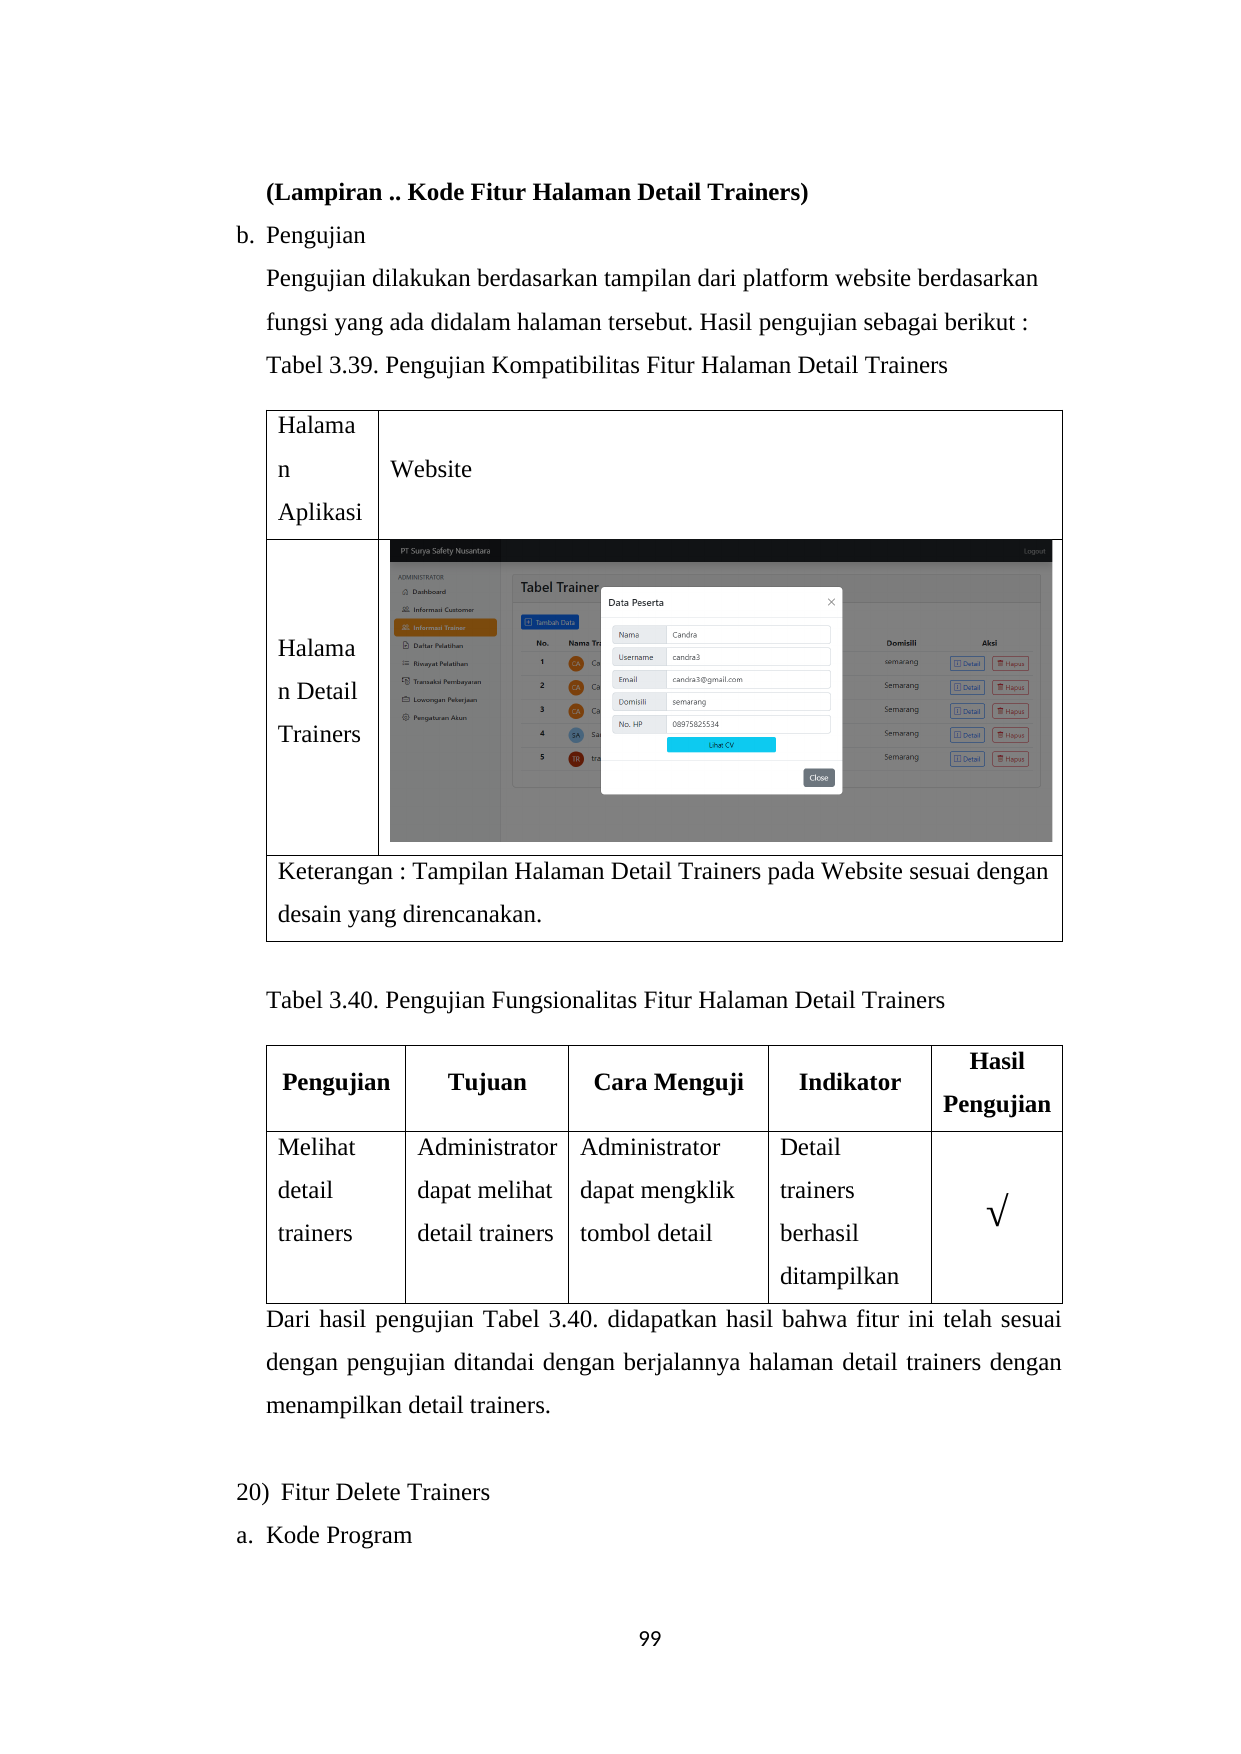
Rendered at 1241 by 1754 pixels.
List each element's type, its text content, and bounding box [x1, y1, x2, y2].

list Kode Program [236, 1520, 1063, 1548]
table_cell √ [932, 1132, 1062, 1303]
table_header Cara Menguji [569, 1046, 768, 1131]
table_cell [379, 540, 1062, 855]
table_header Indikator [769, 1046, 931, 1131]
table_cell Administrator dapat melihat detail trainers [406, 1132, 568, 1303]
table_cell Keterangan : Tampilan Halaman Detail Trainers pada Website sesuai dengan desain yang direncanakan. [267, 856, 1062, 941]
list Pengujian [236, 220, 1063, 249]
list Pengujian dilakukan berdasarkan tampilan dari platform website berdasarkan fungsi yang ada didalam halaman tersebut. Hasil pengujian sebagai berikut : [266, 263, 1063, 335]
table_cell Administrator dapat mengklik tombol detail [569, 1132, 768, 1303]
table_header Website [379, 411, 1062, 539]
list Tabel 3.39. Pengujian Kompatibilitas Fitur Halaman Detail Trainers [266, 350, 1063, 378]
table_header Pengujian [267, 1046, 405, 1131]
table_header Halaman Aplikasi [267, 411, 378, 539]
table_header Hasil Pengujian [932, 1046, 1062, 1131]
table_header Tujuan [406, 1046, 568, 1131]
list Dari hasil pengujian Tabel 3.40. didapatkan hasil bahwa fitur ini telah sesuai dengan pengujian ditandai dengan berjalannya halaman detail trainers dengan menampilkan detail trainers. [266, 1304, 1063, 1419]
list (Lampiran .. Kode Fitur Halaman Detail Trainers) [266, 177, 1063, 206]
list Tabel 3.40. Pengujian Fungsionalitas Fitur Halaman Detail Trainers [266, 985, 1063, 1014]
table_cell Melihat detail trainers [267, 1132, 405, 1303]
list Fitur Delete Trainers [236, 1477, 1063, 1505]
table_cell Detail trainers berhasil ditampilkan [769, 1132, 931, 1303]
picture [390, 539, 1053, 842]
table_cell Halaman Detail Trainers [267, 540, 378, 855]
